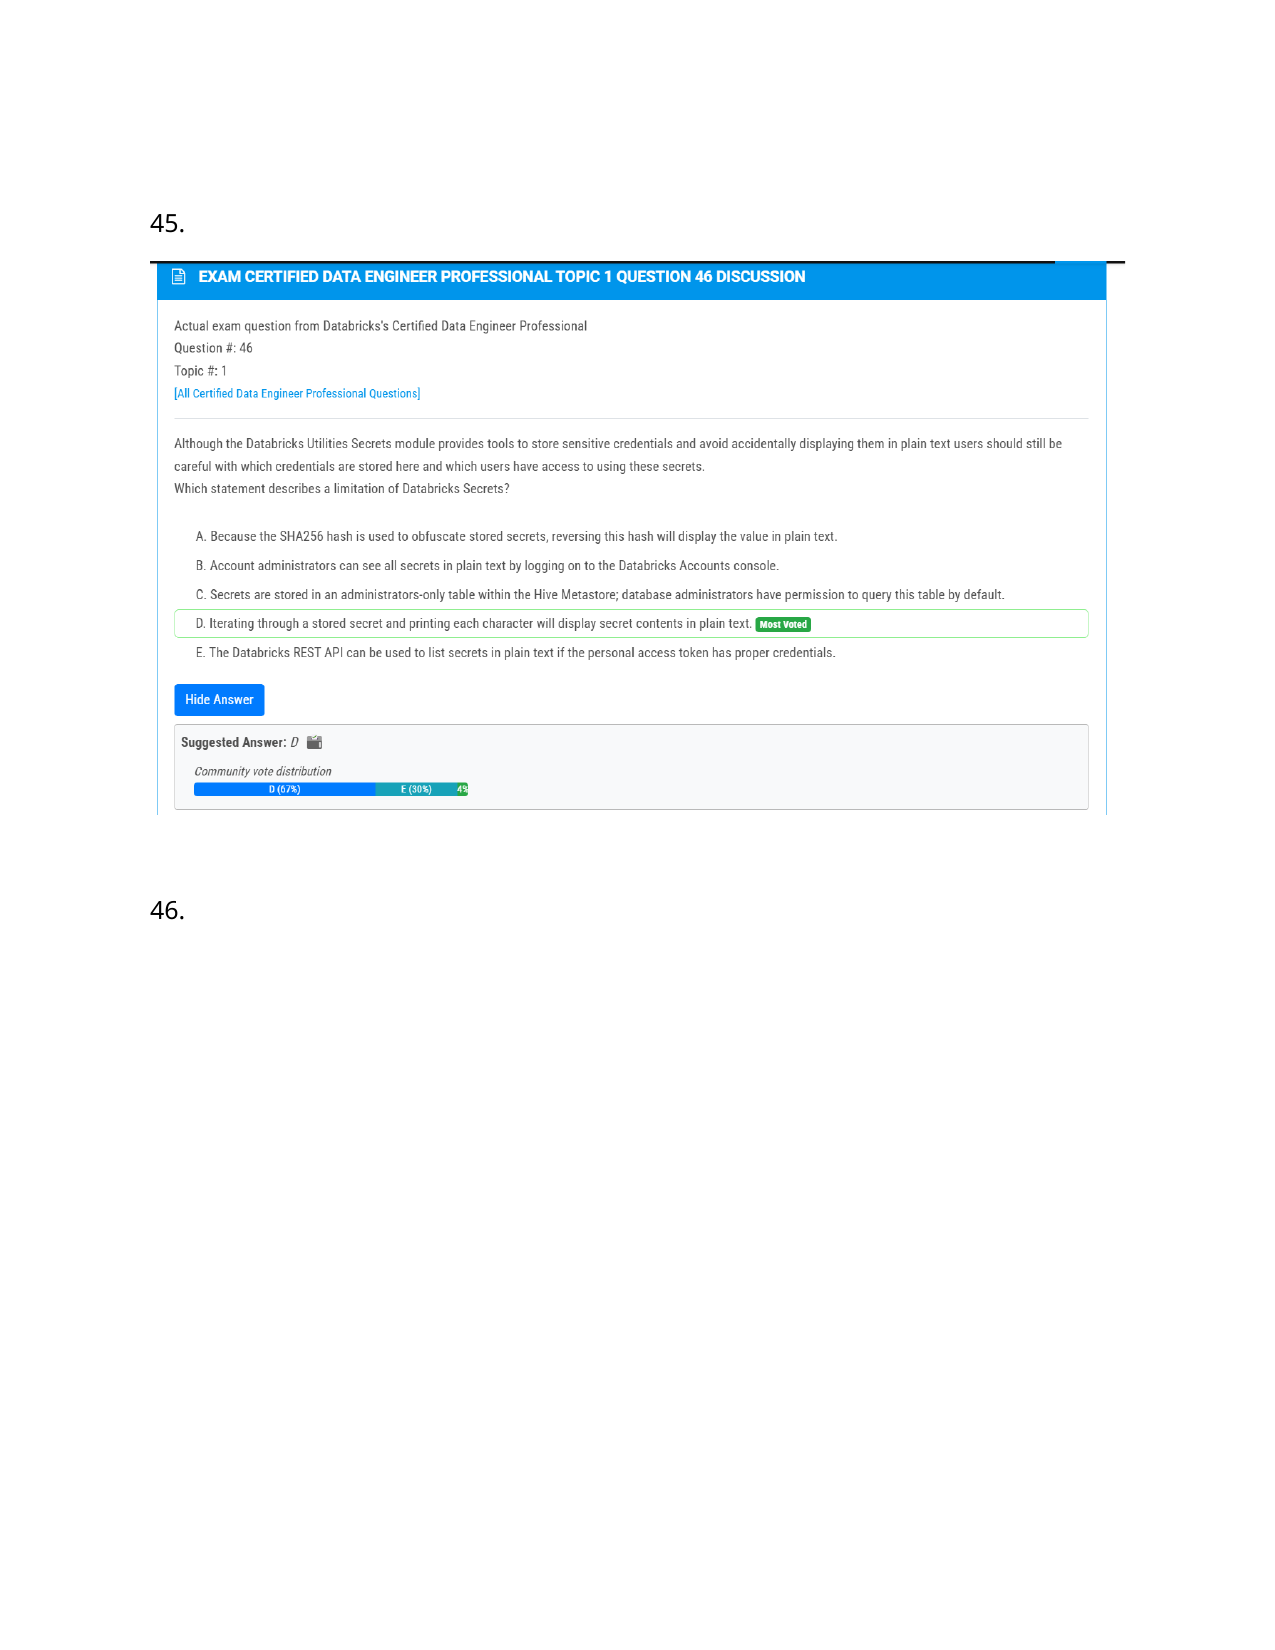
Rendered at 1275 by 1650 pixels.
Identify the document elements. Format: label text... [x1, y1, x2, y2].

text 45. [150, 206, 1125, 240]
picture [150, 261, 1125, 815]
text 46. [150, 893, 1125, 927]
